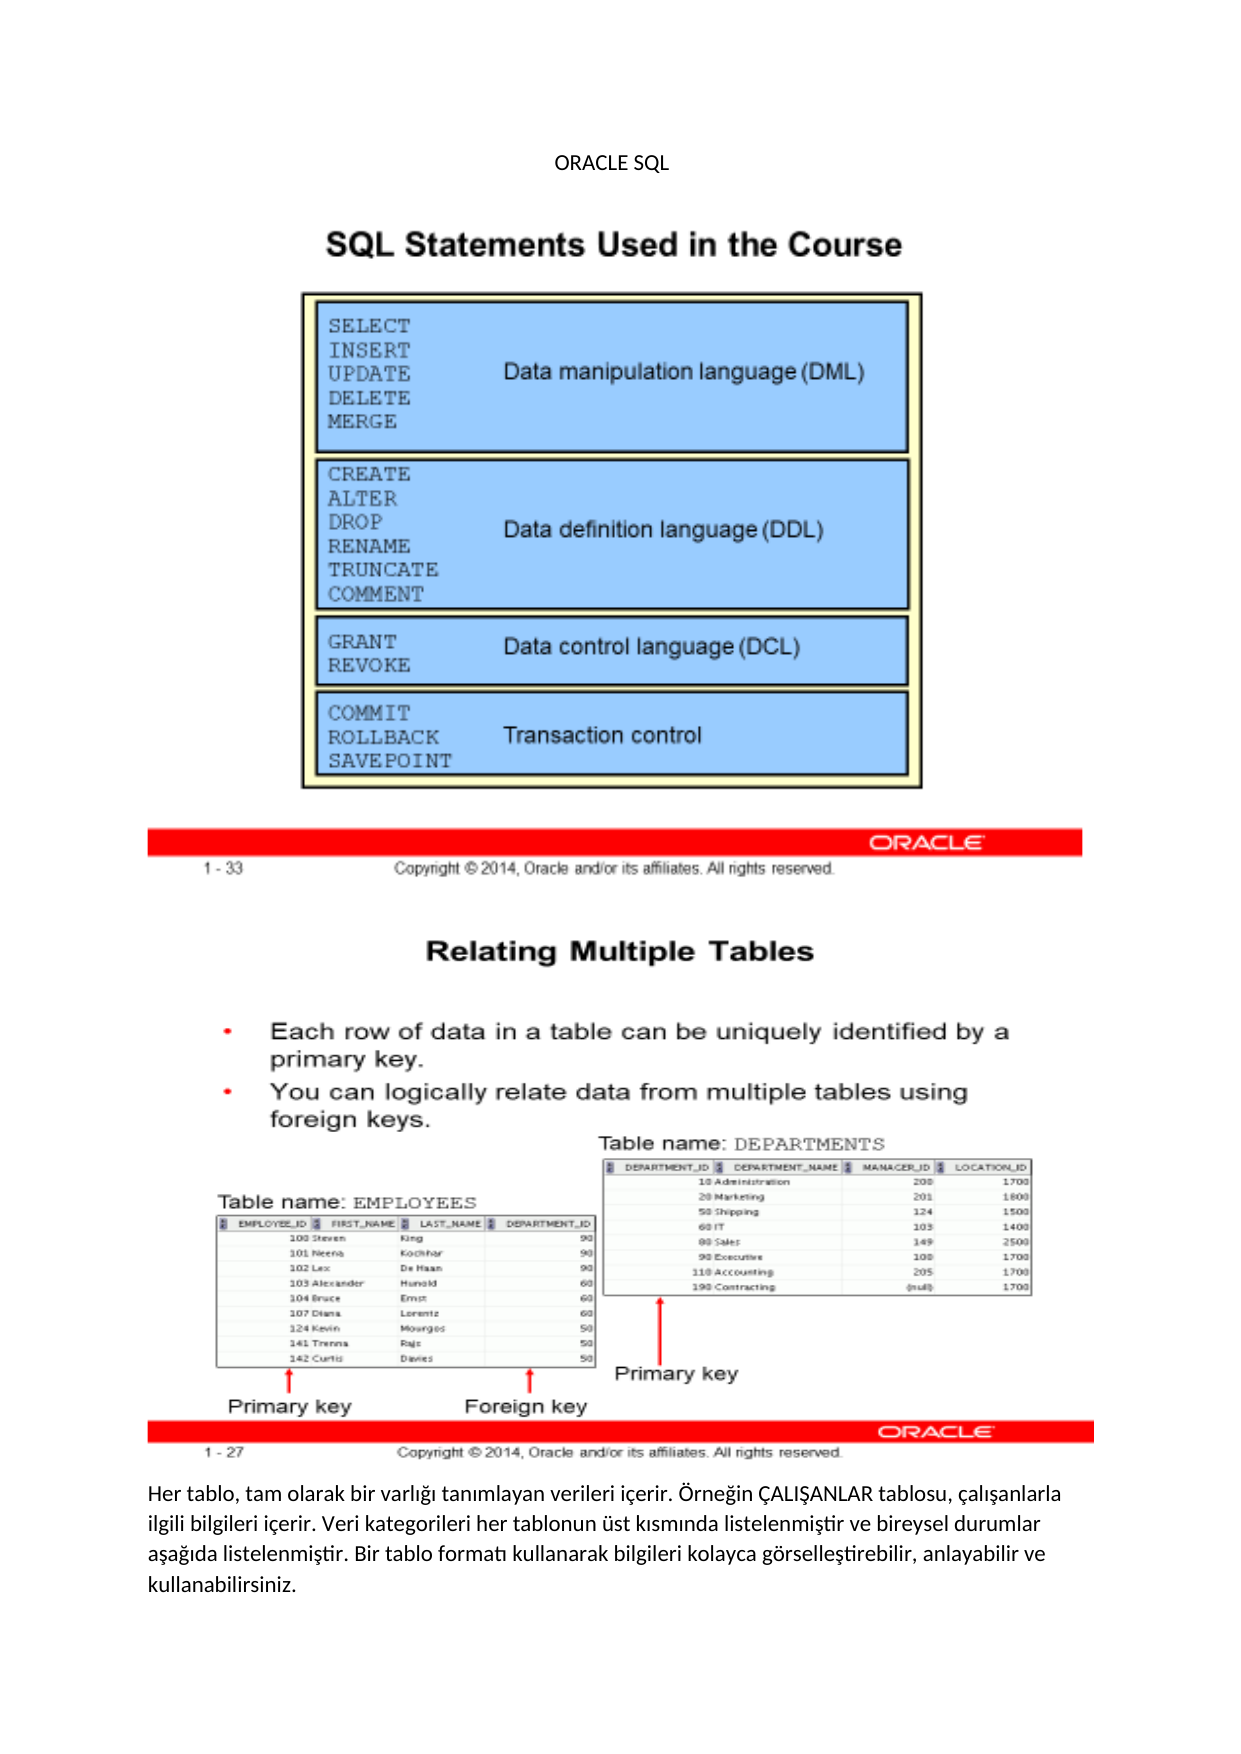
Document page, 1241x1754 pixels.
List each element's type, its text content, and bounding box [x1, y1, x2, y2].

text Her tablo, tam olarak bir varlığı tanımlayan verileri içerir. Örneğin ÇALIŞANLAR tablosu, çalışanlarla ilgili bilgileri içerir. Veri kategorileri her tablonun üst kısmında listelenmiştir ve bireysel durumlar aşağıda listelenmiştir. Bir tablo formatı kullanarak bilgileri kolayca görselleştirebilir, anlayabilir ve kullanabilirsiniz. [148, 1479, 1093, 1598]
picture [147, 177, 1083, 879]
picture [147, 897, 1094, 1461]
